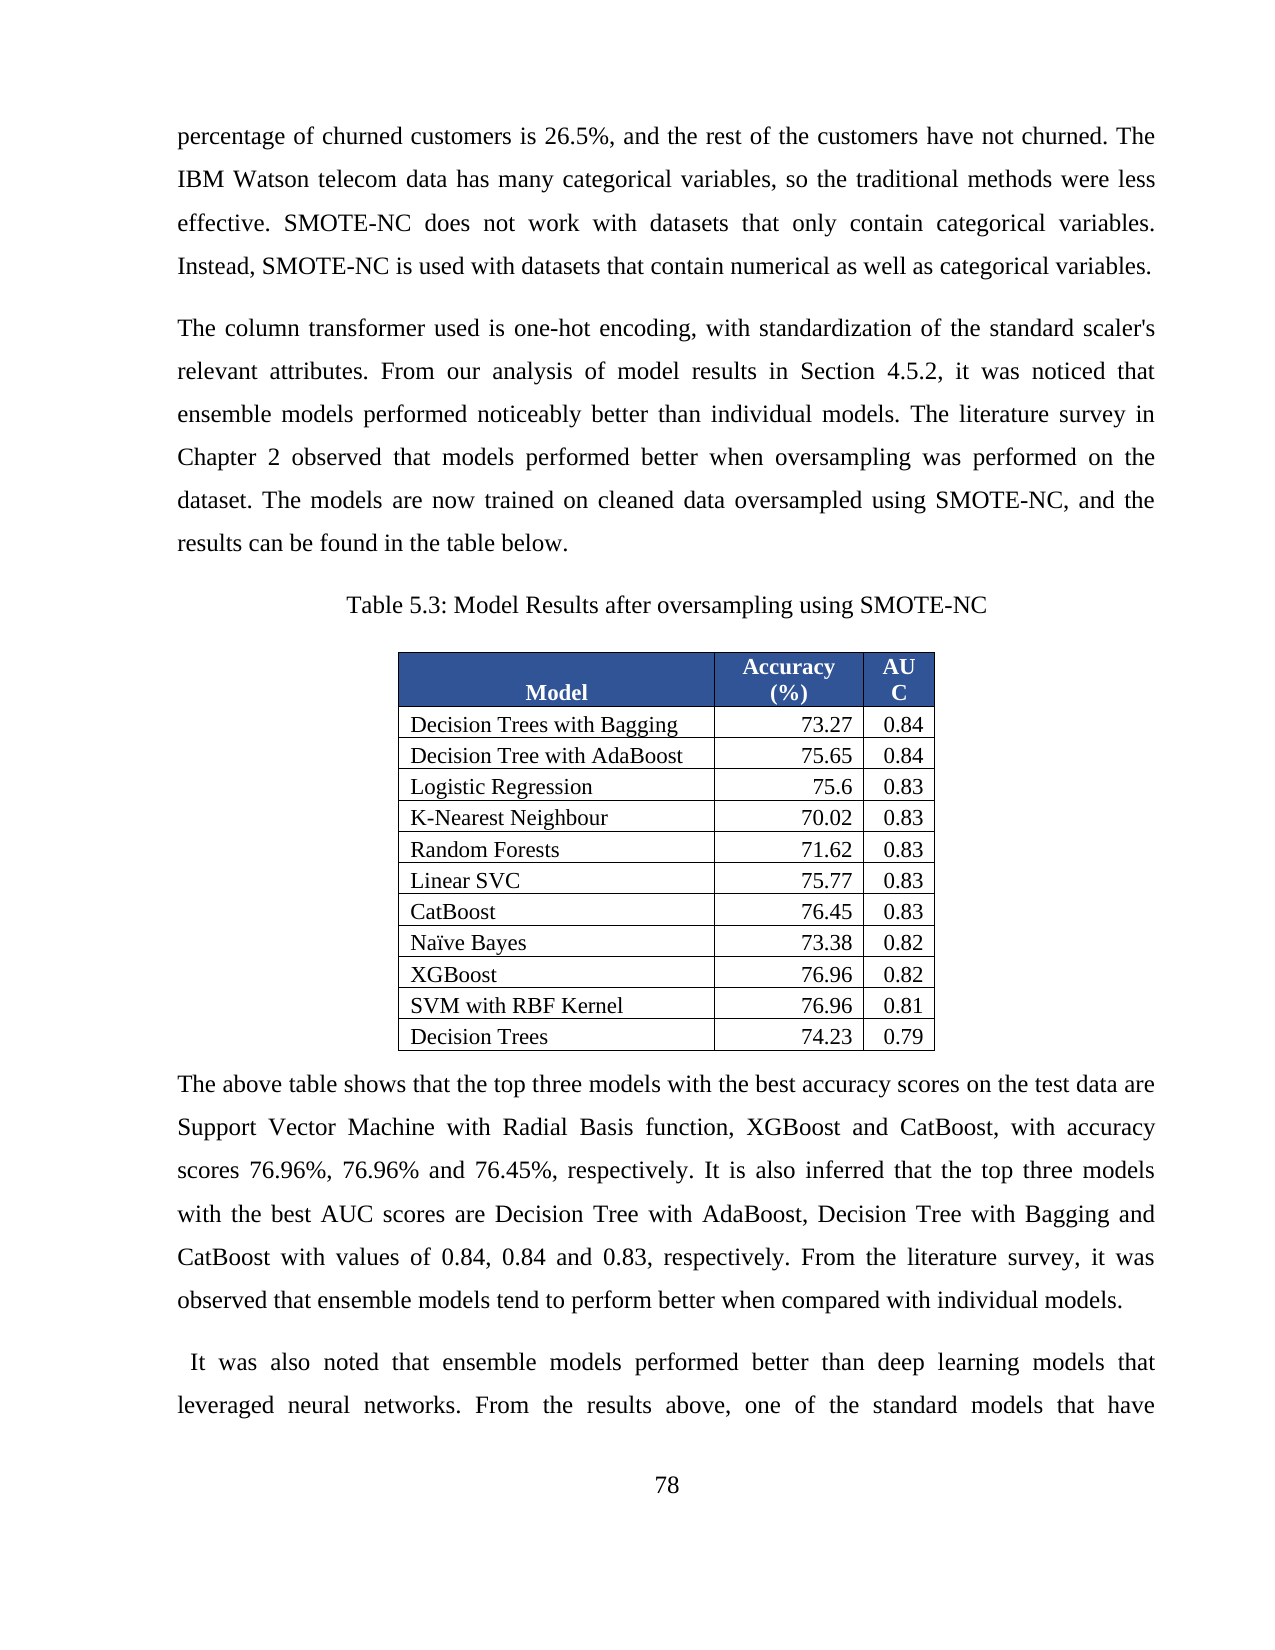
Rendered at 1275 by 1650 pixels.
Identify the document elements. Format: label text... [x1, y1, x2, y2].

table_cell 0.84 [864, 707, 934, 737]
table_header Model [399, 653, 714, 706]
table_cell Decision Tree with AdaBoost [399, 738, 714, 768]
table_cell CatBoost [399, 894, 714, 924]
table_cell Logistic Regression [399, 769, 714, 799]
table_cell XGBoost [399, 957, 714, 987]
table_cell 73.27 [715, 707, 863, 737]
table_header Accuracy (%) [715, 653, 863, 706]
table_cell K-Nearest Neighbour [399, 801, 714, 831]
table_cell 0.81 [864, 988, 934, 1018]
table_cell 73.38 [715, 926, 863, 956]
table_cell Linear SVC [399, 863, 714, 893]
table_cell 75.6 [715, 769, 863, 799]
table_cell 0.83 [864, 832, 934, 862]
table_cell 0.83 [864, 894, 934, 924]
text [177, 121, 1156, 279]
table_cell SVM with RBF Kernel [399, 988, 714, 1018]
table_header AUC [864, 653, 934, 706]
table_cell 0.84 [864, 738, 934, 768]
text The column transformer used is one-hot encoding, with standardization of the standard scaler's relevant attributes. From our analysis of model results in Section 4.5.2, it was noticed that ensemble models performed noticeably better than individual models. The literature survey in Chapter 2 observed that models performed better when oversampling was performed on the dataset. The models are now trained on cleaned data oversampled using SMOTE-NC, and the results can be found in the table below. [177, 313, 1156, 557]
text Table 5.3: Model Results after oversampling using SMOTE-NC [177, 590, 1156, 619]
table_cell 74.23 [715, 1019, 863, 1049]
table_cell Decision Trees [399, 1019, 714, 1049]
table_cell 0.79 [864, 1019, 934, 1049]
table_cell 0.82 [864, 926, 934, 956]
table_cell 76.45 [715, 894, 863, 924]
table_cell 0.83 [864, 863, 934, 893]
table_cell Naïve Bayes [399, 926, 714, 956]
table_cell 76.96 [715, 957, 863, 987]
text The above table shows that the top three models with the best accuracy scores on the test data are Support Vector Machine with Radial Basis function, XGBoost and CatBoost, with accuracy scores 76.96%, 76.96% and 76.45%, respectively. It is also inferred that the top three models with the best AUC scores are Decision Tree with AdaBoost, Decision Tree with Bagging and CatBoost with values of 0.84, 0.84 and 0.83, respectively. From the literature survey, it was observed that ensemble models tend to perform better when compared with individual models. [177, 1069, 1156, 1314]
table_cell 0.83 [864, 769, 934, 799]
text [177, 1347, 1156, 1419]
table_cell Random Forests [399, 832, 714, 862]
table_cell 0.82 [864, 957, 934, 987]
table_cell 70.02 [715, 801, 863, 831]
table_cell 75.65 [715, 738, 863, 768]
table_cell 76.96 [715, 988, 863, 1018]
table_cell Decision Trees with Bagging [399, 707, 714, 737]
table_cell 75.77 [715, 863, 863, 893]
table_cell 71.62 [715, 832, 863, 862]
table_cell 0.83 [864, 801, 934, 831]
